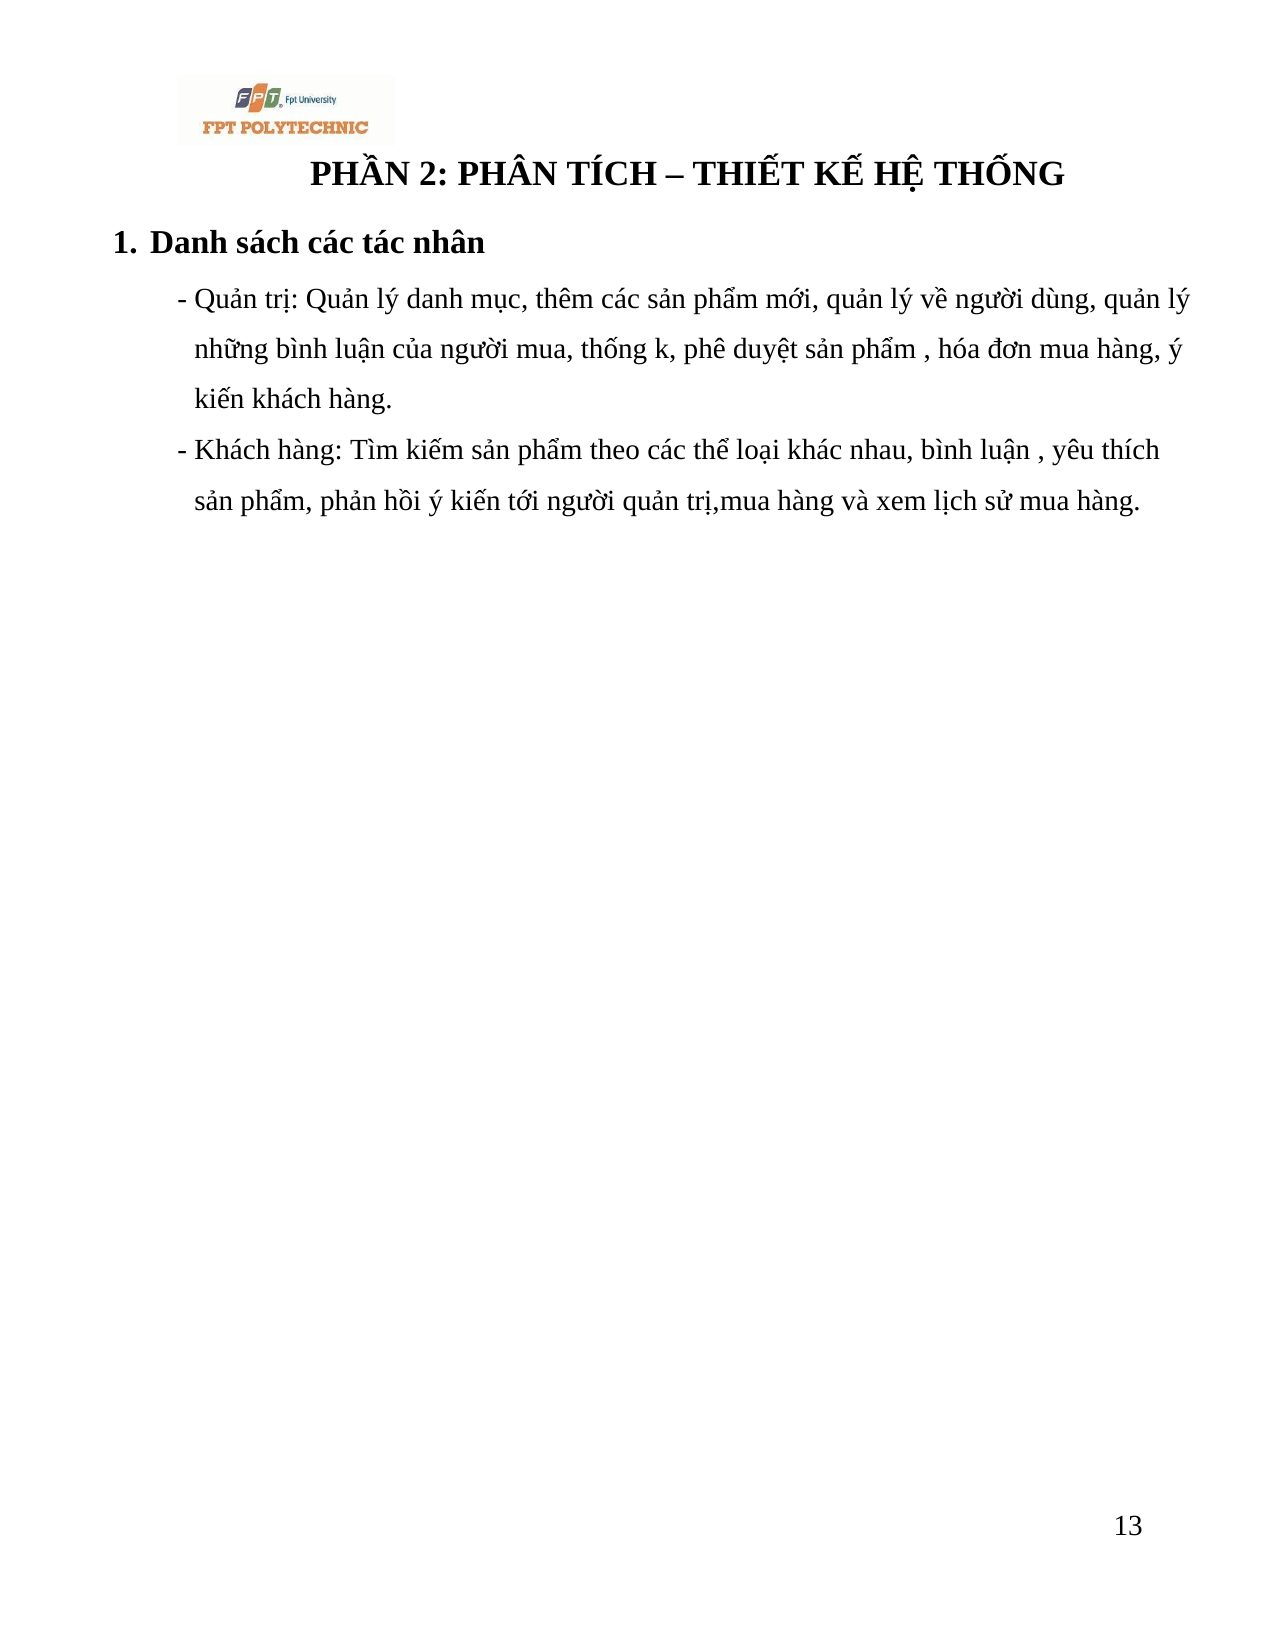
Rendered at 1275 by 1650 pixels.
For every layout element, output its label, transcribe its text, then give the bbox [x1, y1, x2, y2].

list Quản trị: Quản lý danh mục, thêm các sản phẩm mới, quản lý về người dùng, quản lý những bình luận của người mua, thống k, phê duyệt sản phẩm , hóa đơn mua hàng, ý kiến khách hàng. [177, 281, 1198, 415]
subtitle Danh sách các tác nhân [112, 223, 1198, 261]
subtitle PHẦN 2: PHÂN TÍCH – THIẾT KẾ HỆ THỐNG [177, 153, 1198, 193]
list Khách hàng: Tìm kiếm sản phẩm theo các thể loại khác nhau, bình luận , yêu thích sản phẩm, phản hồi ý kiến tới người quản trị,mua hàng và xem lịch sử mua hàng. [177, 432, 1198, 516]
picture [176, 75, 395, 146]
